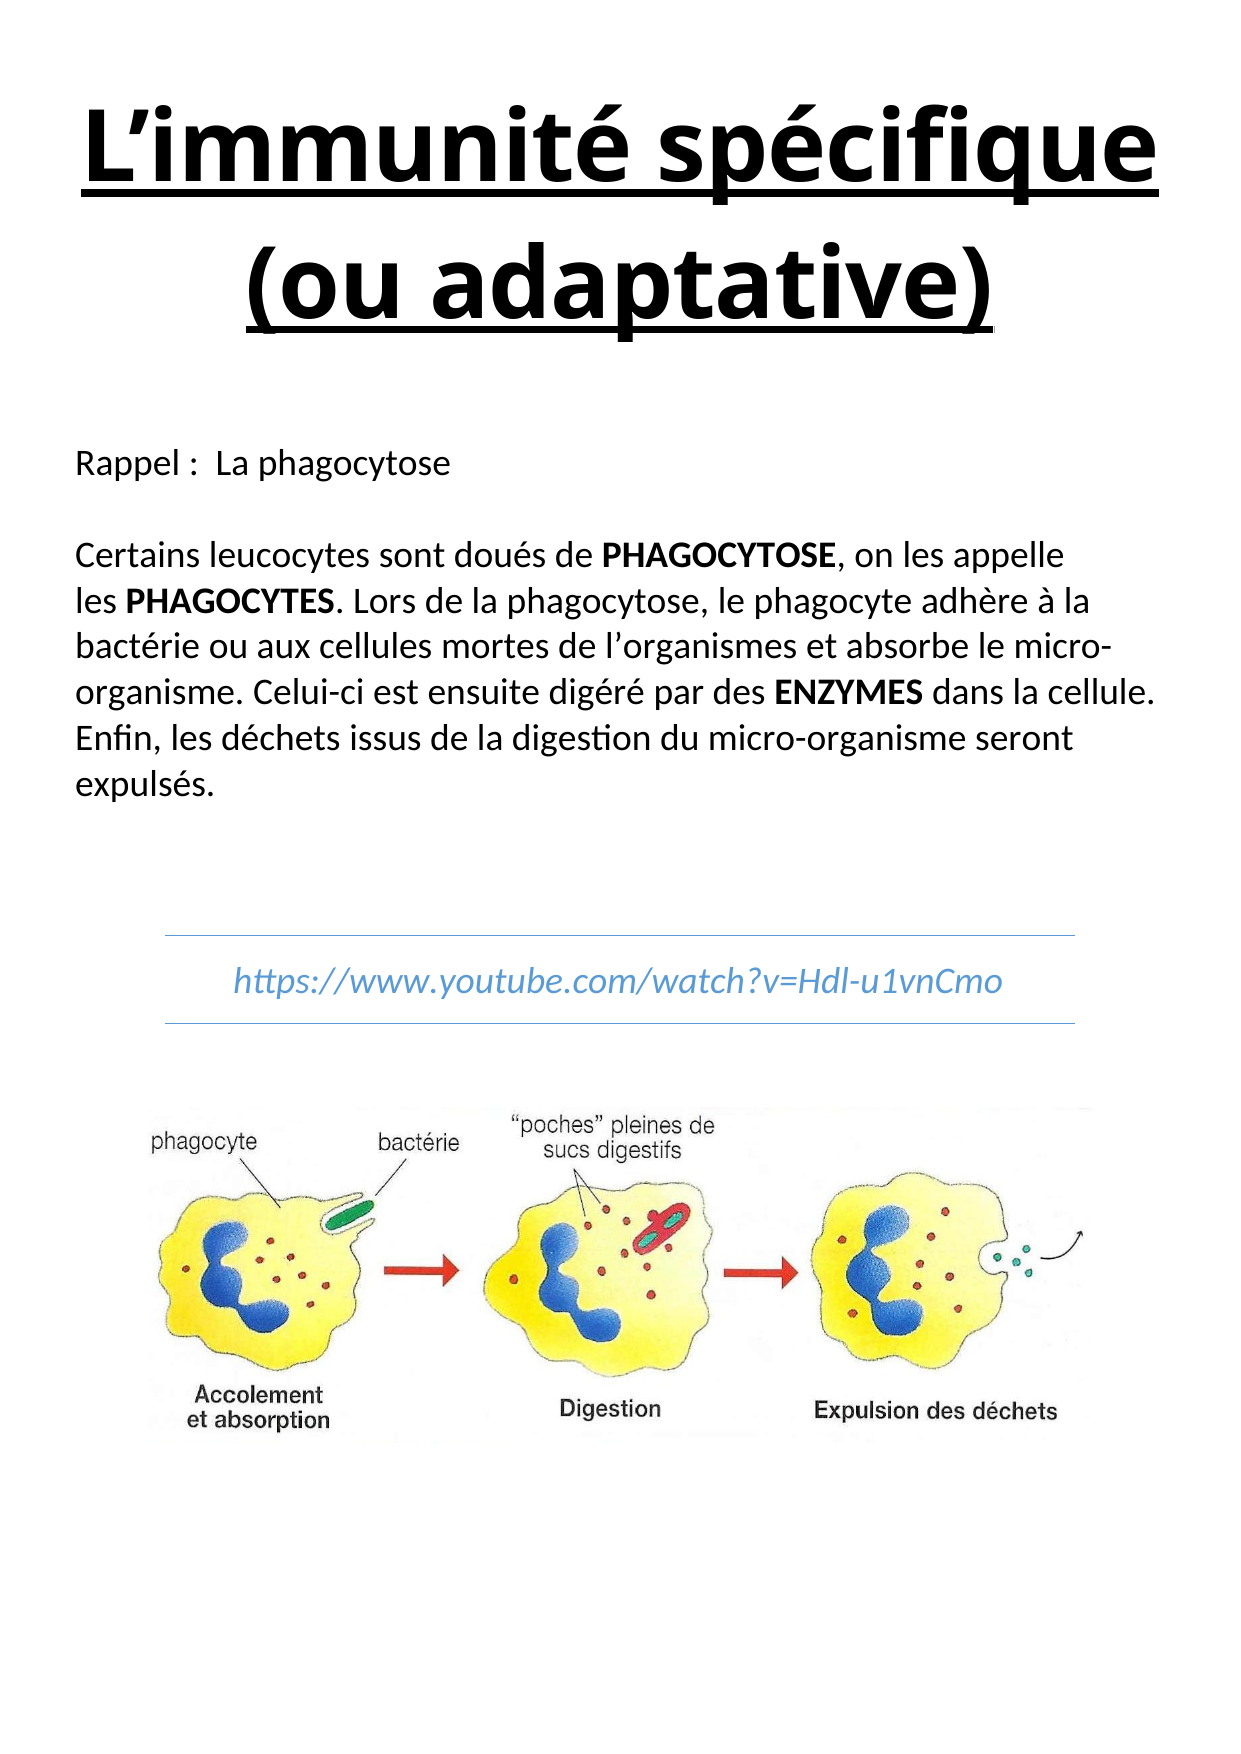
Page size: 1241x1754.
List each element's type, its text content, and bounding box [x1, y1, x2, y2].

picture [147, 1107, 1093, 1443]
text Rappel : La phagocytose [75, 439, 1165, 485]
text https://www.youtube.com/watch?v=Hdl-u1vnCmo [165, 936, 1075, 1023]
title L’immunité spécifique (ou adaptative) [75, 75, 1165, 347]
text Certains leucocytes sont doués de PHAGOCYTOSE, on les appelle les PHAGOCYTES. Lors de la phagocytose, le phagocyte adhère à la bactérie ou aux cellules mortes de l’organismes et absorbe le micro-organisme. Celui-ci est ensuite digéré par des ENZYMES dans la cellule. Enfin, les déchets issus de la digestion du micro-organisme seront expulsés. [75, 531, 1165, 806]
